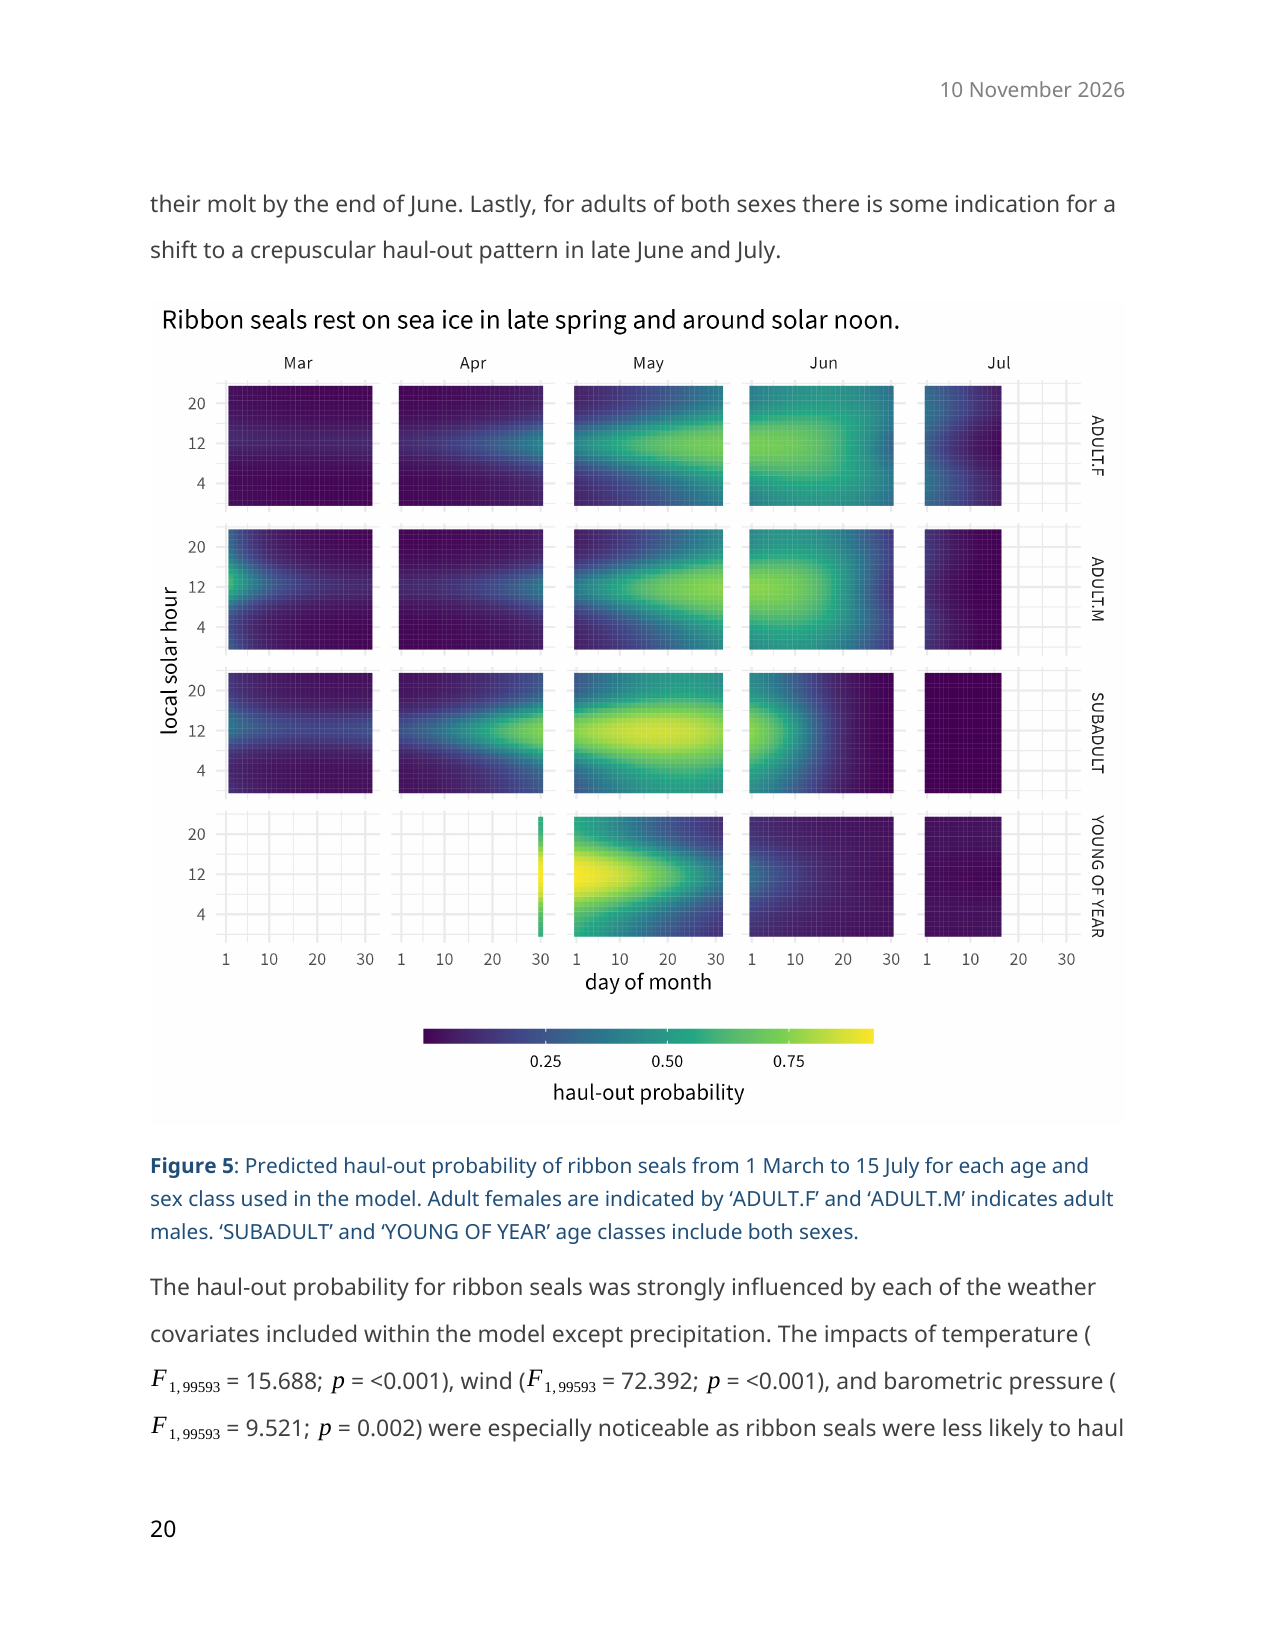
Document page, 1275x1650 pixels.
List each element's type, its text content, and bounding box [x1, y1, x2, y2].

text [150, 187, 1125, 266]
picture [150, 300, 1125, 1125]
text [150, 1271, 1125, 1443]
text Figure : Predicted haul-out probability of ribbon seals from 1 March to 15 July for each age and sex class used in the model. Adult females are indicated by ‘ADULT.F’ and ‘ADULT.M’ indicates adult males. ‘SUBADULT’ and ‘YOUNG OF YEAR’ age classes include both sexes. [150, 1146, 1125, 1246]
